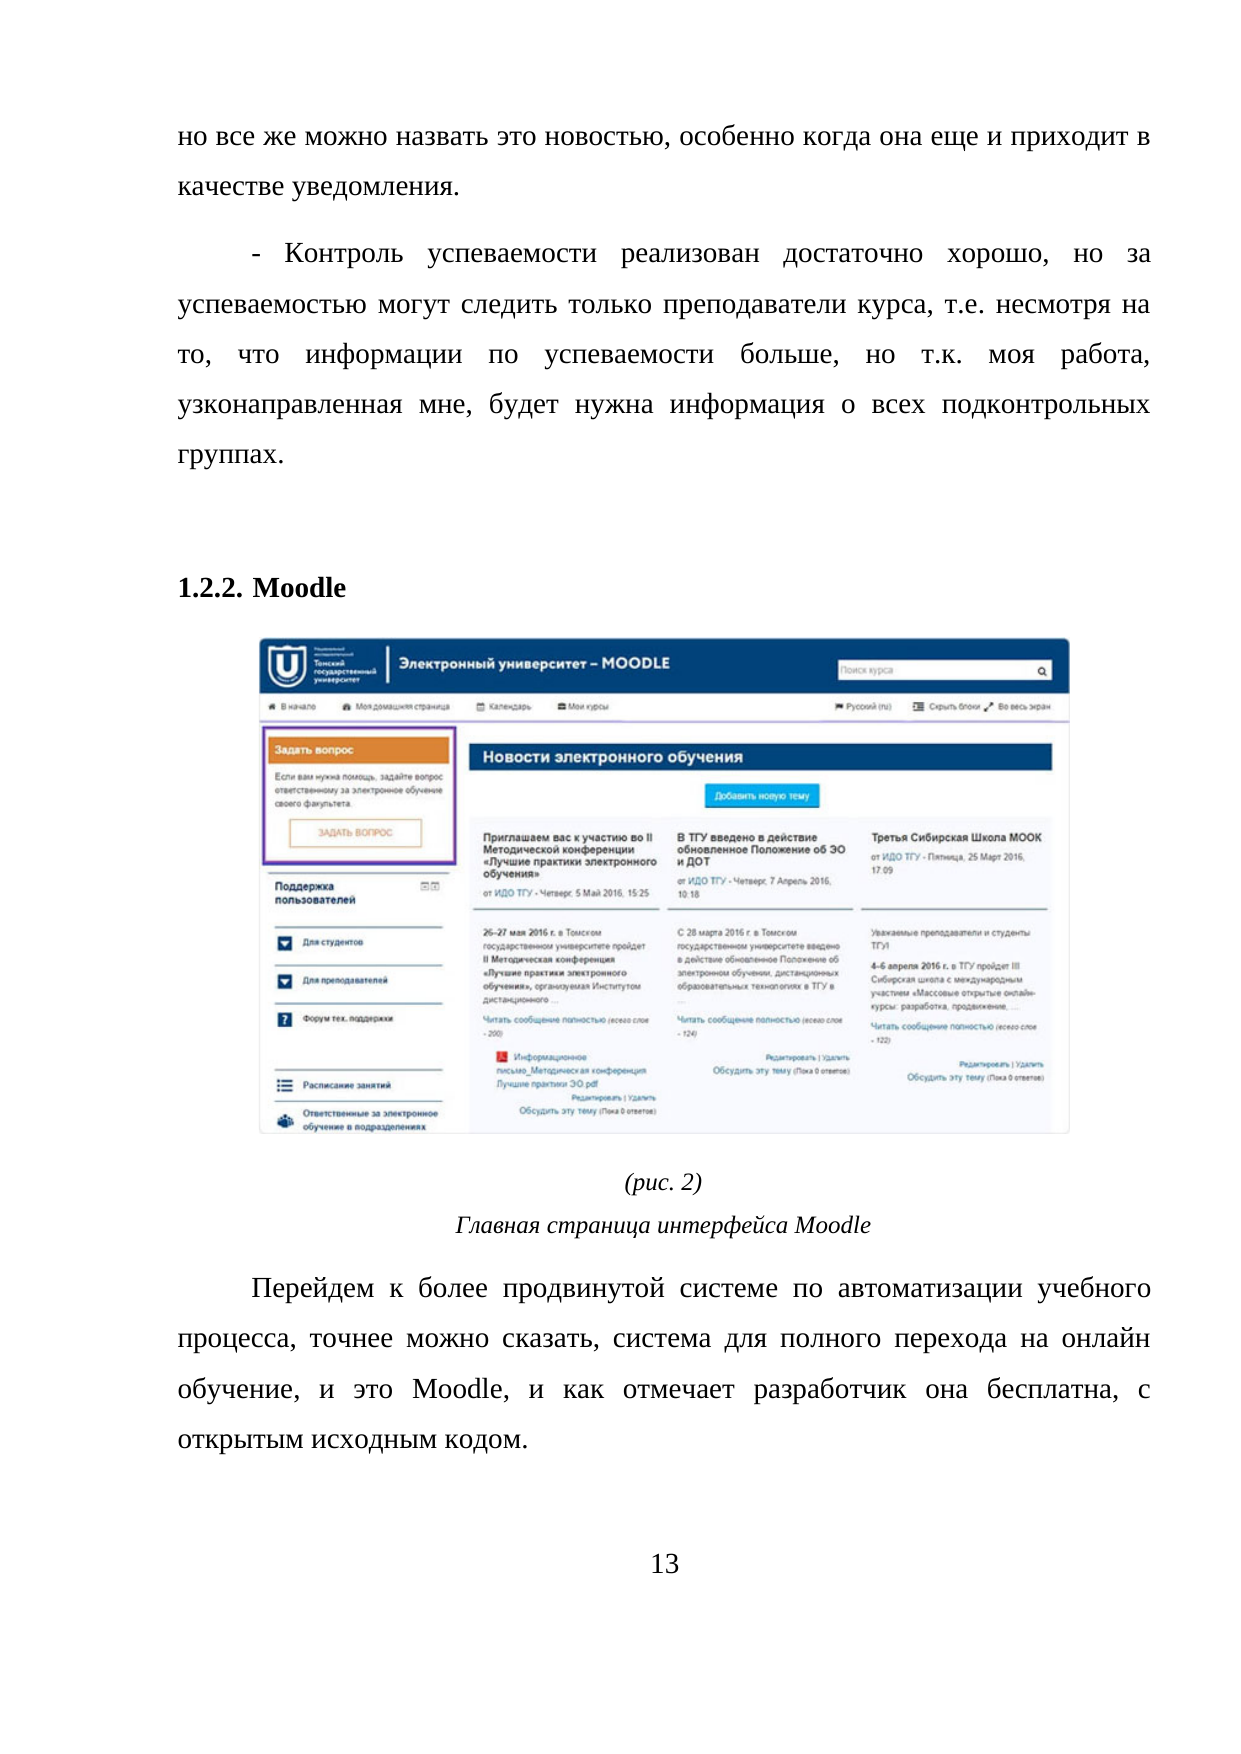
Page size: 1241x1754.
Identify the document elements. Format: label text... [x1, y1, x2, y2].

text - Контроль успеваемости реализован достаточно хорошо, но за успеваемостью могут следить только преподаватели курса, т.е. несмотря на то, что информации по успеваемости больше, но т.к. моя работа, узконаправленная мне, будет нужна информация о всех подконтрольных группах. [177, 235, 1152, 470]
subtitle Moodle [177, 571, 1152, 604]
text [177, 118, 1152, 202]
text Перейдем к более продвинутой системе по автоматизации учебного процесса, точнее можно сказать, система для полного перехода на онлайн обучение, и это Moodle, и как отмечает разработчик она бесплатна, с открытым исходным кодом. [177, 1270, 1152, 1455]
text (рис. 2) Главная страница интерфейса Moodle [177, 1167, 1152, 1239]
picture [258, 637, 1070, 1134]
